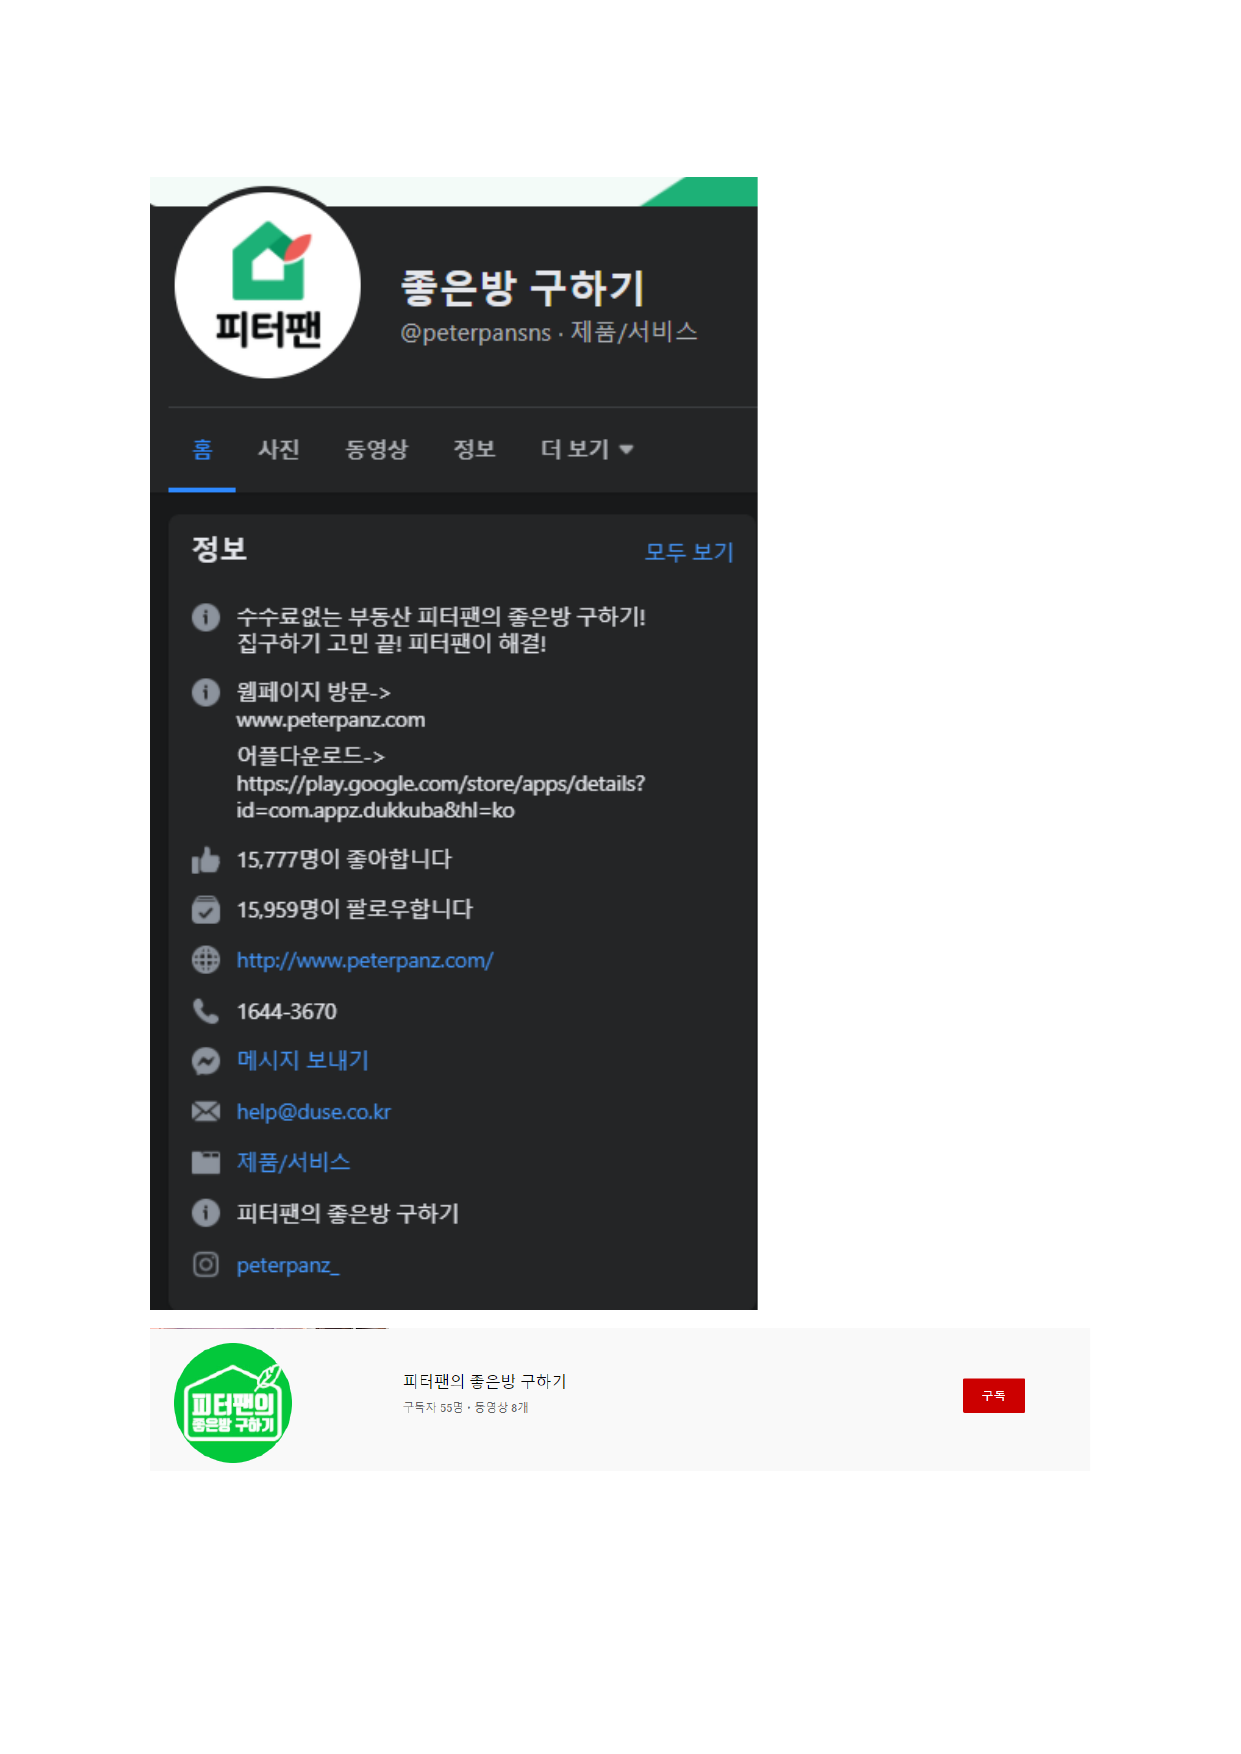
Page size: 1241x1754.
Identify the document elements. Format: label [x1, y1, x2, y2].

picture [150, 1328, 1091, 1471]
picture [150, 177, 758, 1310]
